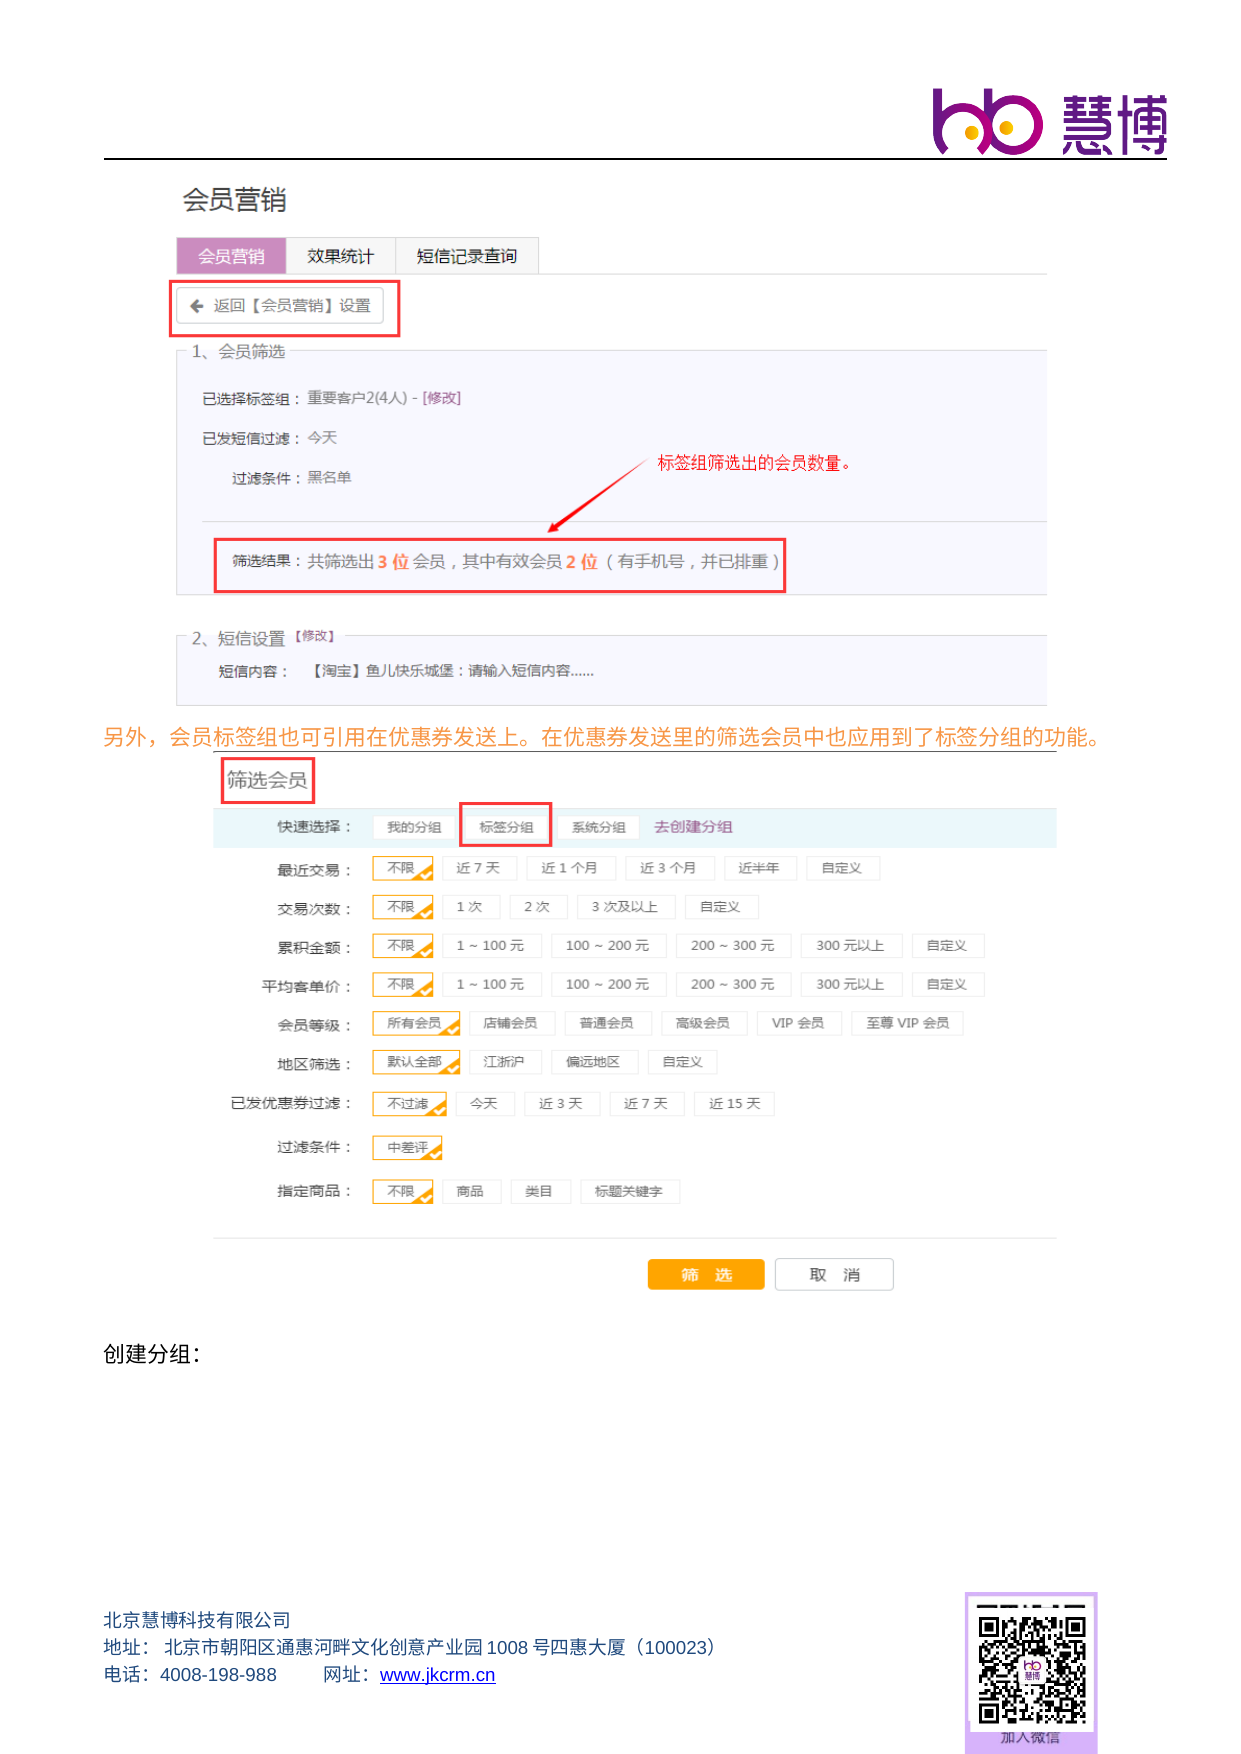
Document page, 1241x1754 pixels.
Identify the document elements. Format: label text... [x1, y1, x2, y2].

picture [213, 751, 1057, 1306]
text 创建分组： [103, 1337, 1167, 1369]
picture [964, 1592, 1098, 1754]
text 另外，会员标签组也可引用在优惠券发送上。在优惠券发送里的筛选会员中也应用到了标签分组的功能。 [103, 719, 1167, 752]
picture [147, 166, 1048, 706]
picture [933, 88, 1167, 156]
